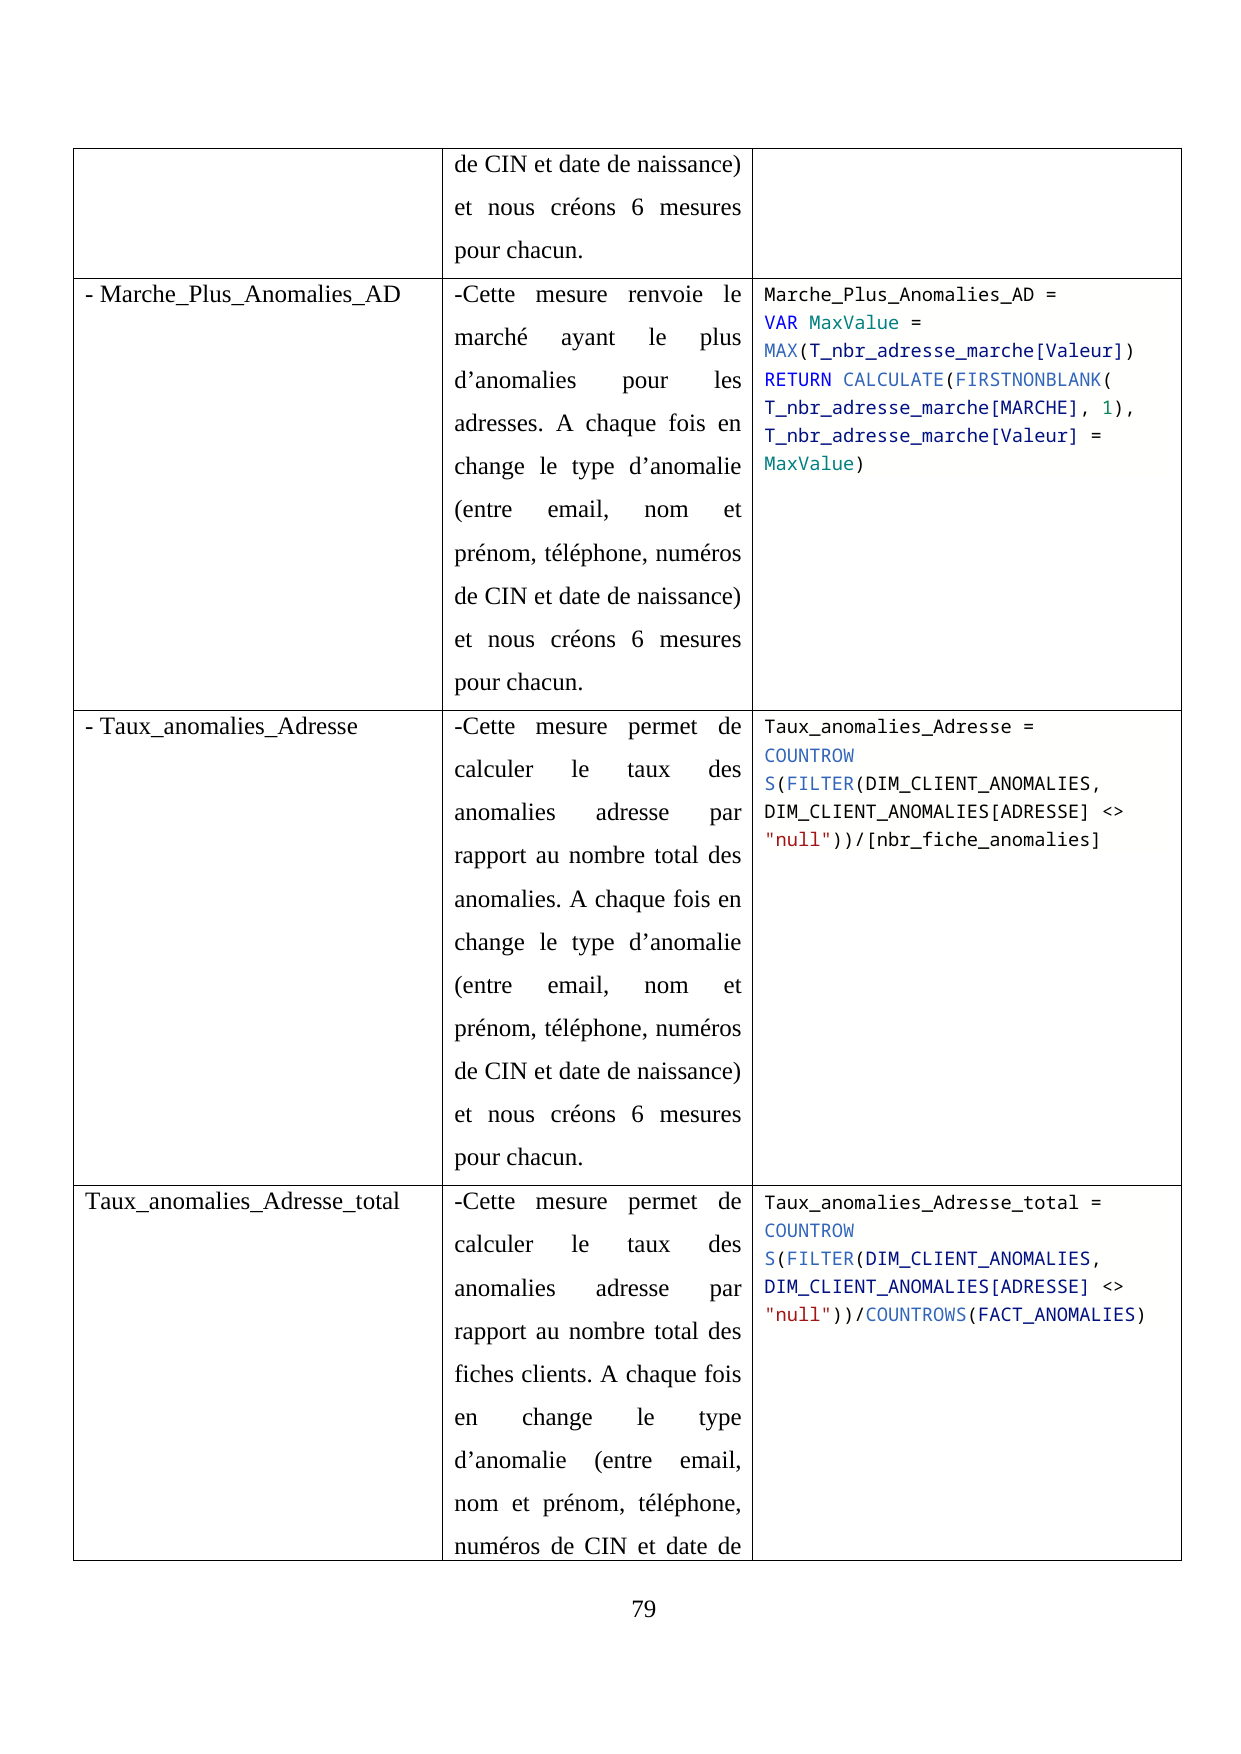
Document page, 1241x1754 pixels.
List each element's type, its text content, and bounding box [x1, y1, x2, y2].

table_cell Taux_anomalies_Adresse = COUNTROWS(FILTER(DIM_CLIENT_ANOMALIES, DIM_CLIENT_ANOMALIES[ADRESSE] <> "null"))/[nbr_fiche_anomalies] [753, 711, 1181, 1185]
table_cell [753, 1186, 1181, 1560]
table_cell - Marche_Plus_Anomalies_AD [74, 279, 442, 710]
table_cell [74, 149, 442, 278]
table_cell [753, 149, 1181, 278]
table_cell - Taux_anomalies_Adresse [74, 711, 442, 1185]
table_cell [74, 1186, 442, 1560]
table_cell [443, 1186, 752, 1560]
table_cell -Cette mesure renvoie le marché ayant le plus d’anomalies pour les adresses. A chaque fois en change le type d’anomalie (entre email, nom et prénom, téléphone, numéros de CIN et date de naissance) et nous créons 6 mesures pour chacun. [443, 279, 752, 710]
table_cell -Cette mesure permet de calculer le taux des anomalies adresse par rapport au nombre total des anomalies. A chaque fois en change le type d’anomalie (entre email, nom et prénom, téléphone, numéros de CIN et date de naissance) et nous créons 6 mesures pour chacun. [443, 711, 752, 1185]
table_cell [443, 149, 752, 278]
table_cell Marche_Plus_Anomalies_AD = VAR MaxValue = MAX(T_nbr_adresse_marche[Valeur]) RETURN CALCULATE(FIRSTNONBLANK( T_nbr_adresse_marche[MARCHE], 1), T_nbr_adresse_marche[Valeur] = MaxValue) [753, 279, 1181, 710]
